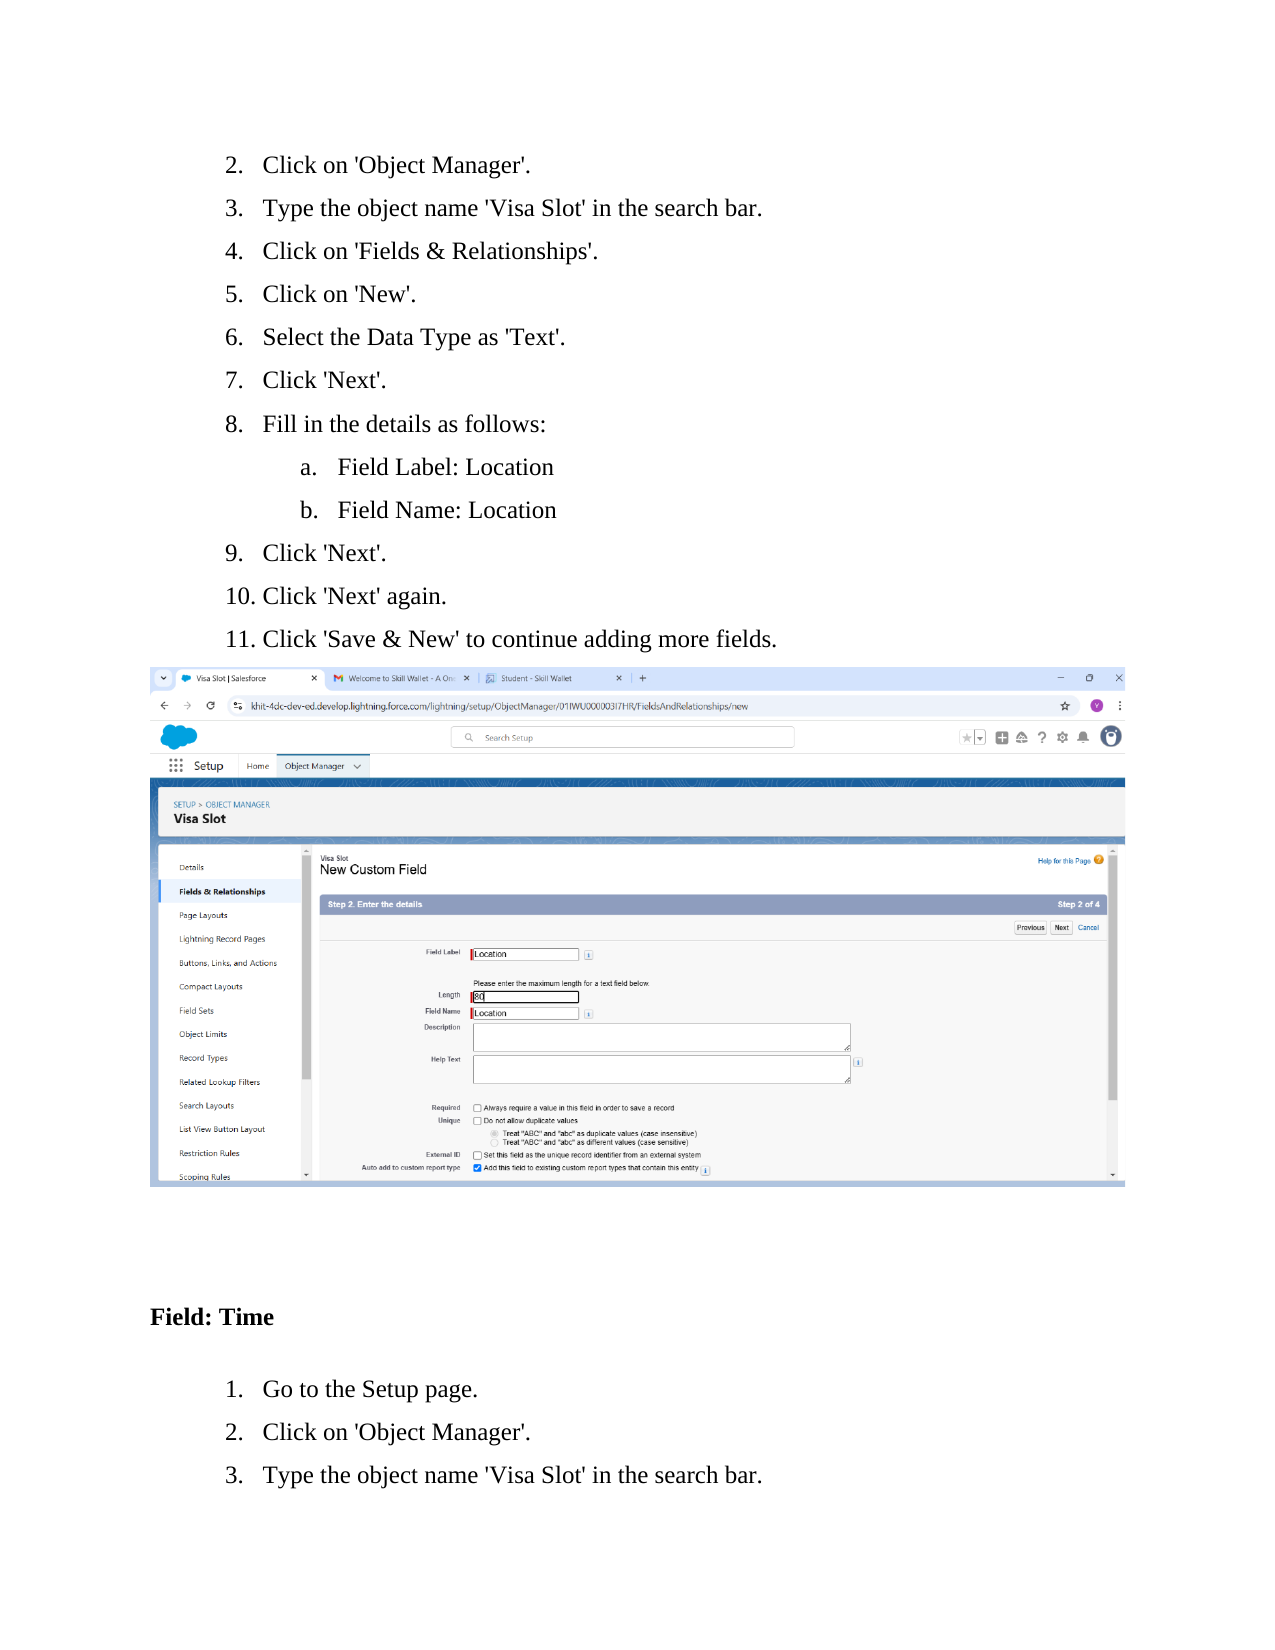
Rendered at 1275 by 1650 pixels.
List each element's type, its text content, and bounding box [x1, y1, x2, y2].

text Field: Time [150, 1302, 1125, 1331]
list Type the object name 'Visa Slot' in the search bar. [225, 1460, 1125, 1489]
list Field Label: Location [300, 452, 1125, 481]
list Click on 'New'. [225, 279, 1125, 308]
list Click 'Next'. [225, 366, 1125, 394]
list Select the Data Type as 'Text'. [225, 322, 1125, 351]
list Go to the Setup page. [225, 1374, 1125, 1403]
list Click on 'Object Manager'. [225, 1417, 1125, 1446]
picture [150, 667, 1125, 1187]
list Click on 'Object Manager'. [225, 150, 1125, 179]
list Fill in the details as follows: [225, 409, 1125, 437]
list Type the object name 'Visa Slot' in the search bar. [225, 193, 1125, 222]
list Click on 'Fields & Relationships'. [225, 236, 1125, 265]
list Field Name: Location [300, 495, 1125, 524]
list Click 'Next' again. [225, 581, 1125, 610]
list Click 'Next'. [225, 538, 1125, 567]
list Click 'Save & New' to continue adding more fields. [225, 624, 1125, 653]
